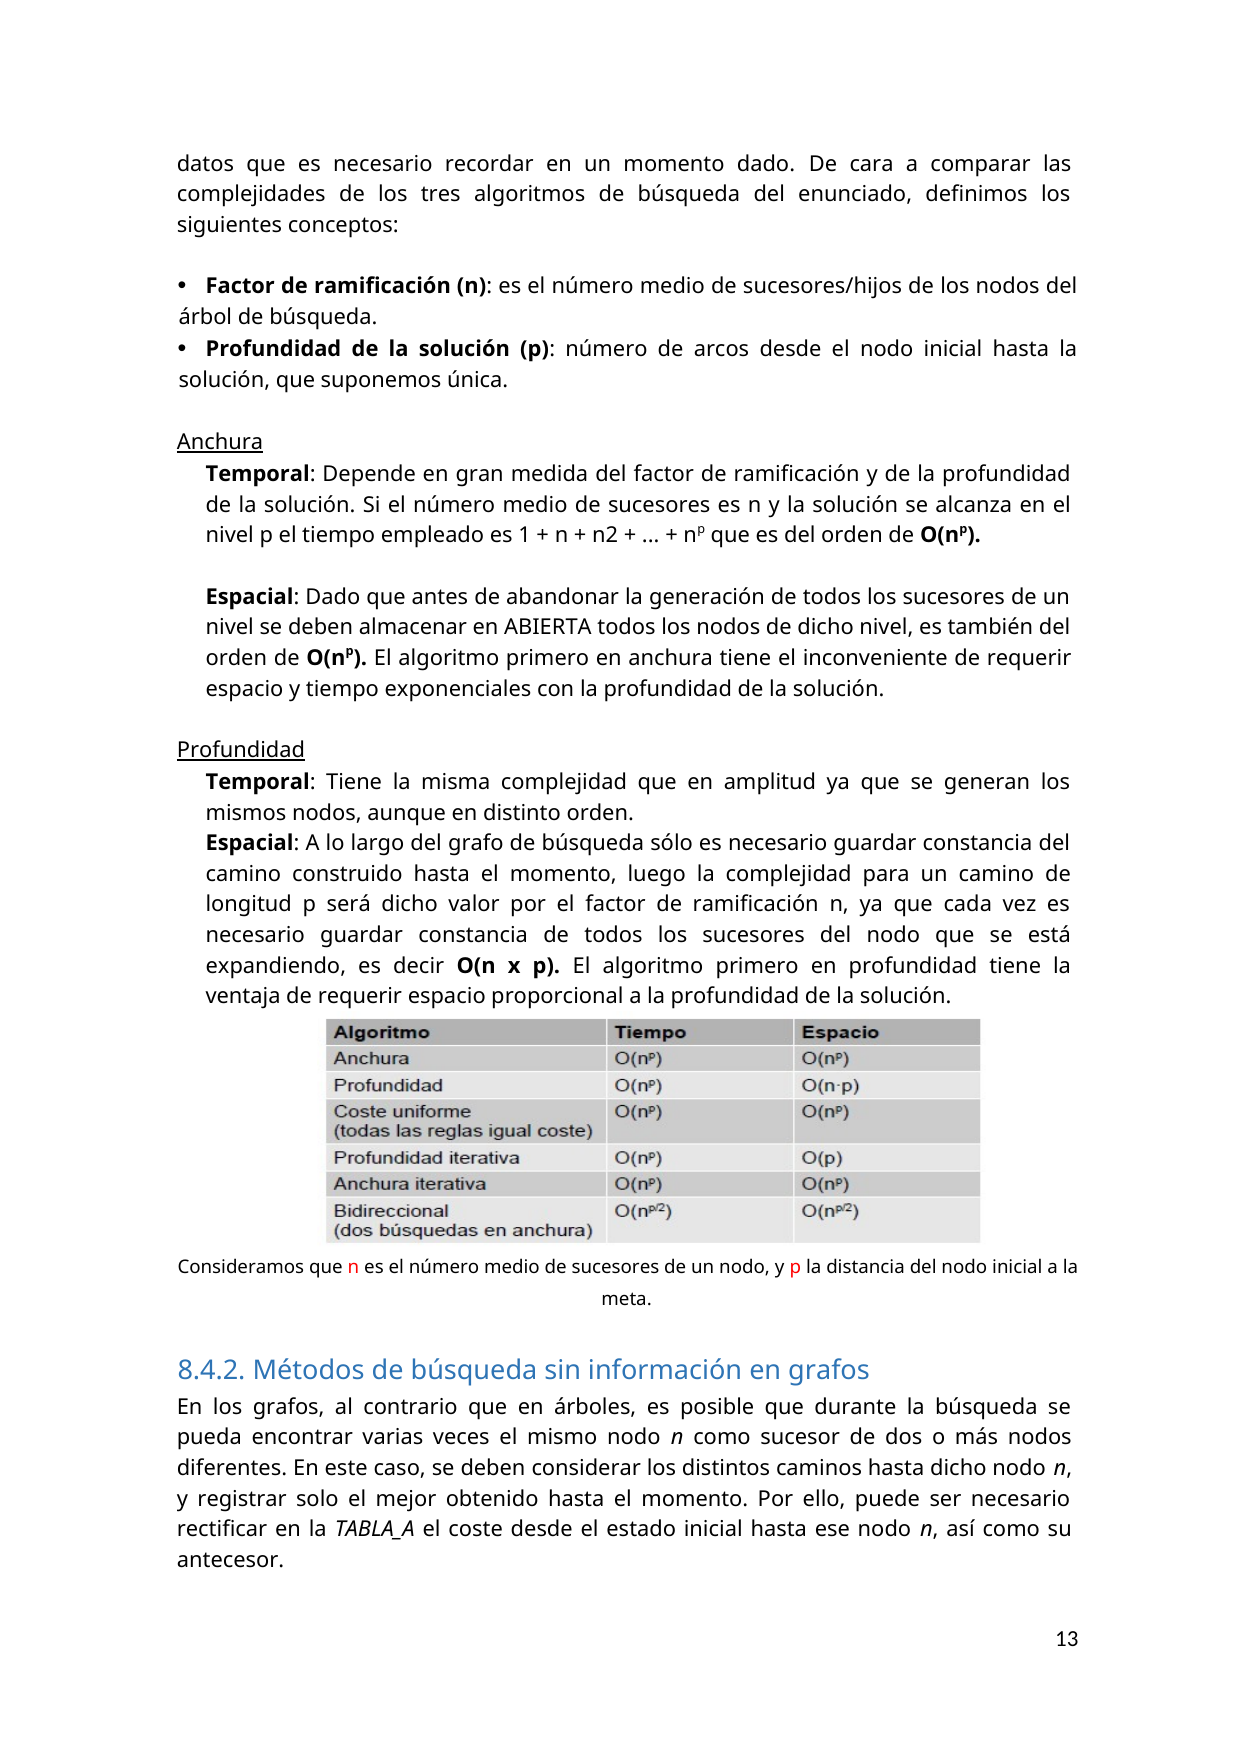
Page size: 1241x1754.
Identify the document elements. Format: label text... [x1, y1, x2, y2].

text Profundidad [177, 734, 1078, 764]
text Anchura [177, 426, 1078, 456]
text En los grafos, al contrario que en árboles, es posible que durante la búsqueda se pueda encontrar varias veces el mismo nodo n como sucesor de dos o más nodos diferentes. En este caso, se deben considerar los distintos caminos hasta dicho nodo n, y registrar solo el mejor obtenido hasta el momento. Por ello, puede ser necesario rectificar en la TABLA_A el coste desde el estado inicial hasta ese nodo n, así como su antecesor. [177, 1391, 1072, 1573]
list Factor de ramificación (n): es el número medio de sucesores/hijos de los nodos del árbol de búsqueda. [177, 270, 1078, 331]
subtitle 8.4.2. Métodos de búsqueda sin información en grafos [177, 1351, 1078, 1388]
picture [317, 1011, 991, 1252]
text Espacial: Dado que antes de abandonar la generación de todos los sucesores de un nivel se deben almacenar en ABIERTA todos los nodos de dicho nivel, es también del orden de O(np). El algoritmo primero en anchura tiene el inconveniente de requerir espacio y tiempo exponenciales con la profundidad de la solución. [205, 581, 1072, 702]
list Profundidad de la solución (p): número de arcos desde el nodo inicial hasta la solución, que suponemos única. [177, 333, 1078, 394]
text Consideramos que n es el número medio de sucesores de un nodo, y p la distancia del nodo inicial a la meta. [177, 1254, 1078, 1311]
text Temporal: Tiene la misma complejidad que en amplitud ya que se generan los mismos nodos, aunque en distinto orden. [205, 766, 1072, 826]
text Espacial: A lo largo del grafo de búsqueda sólo es necesario guardar constancia del camino construido hasta el momento, luego la complejidad para un camino de longitud p será dicho valor por el factor de ramificación n, ya que cada vez es necesario guardar constancia de todos los sucesores del nodo que se está expandiendo, es decir O(n x p). El algoritmo primero en profundidad tiene la ventaja de requerir espacio proporcional a la profundidad de la solución. [205, 827, 1072, 1010]
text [177, 148, 1072, 239]
text Temporal: Depende en gran medida del factor de ramificación y de la profundidad de la solución. Si el número medio de sucesores es n y la solución se alcanza en el nivel p el tiempo empleado es 1 + n + n2 + ... + np que es del orden de O(np). [205, 458, 1072, 549]
